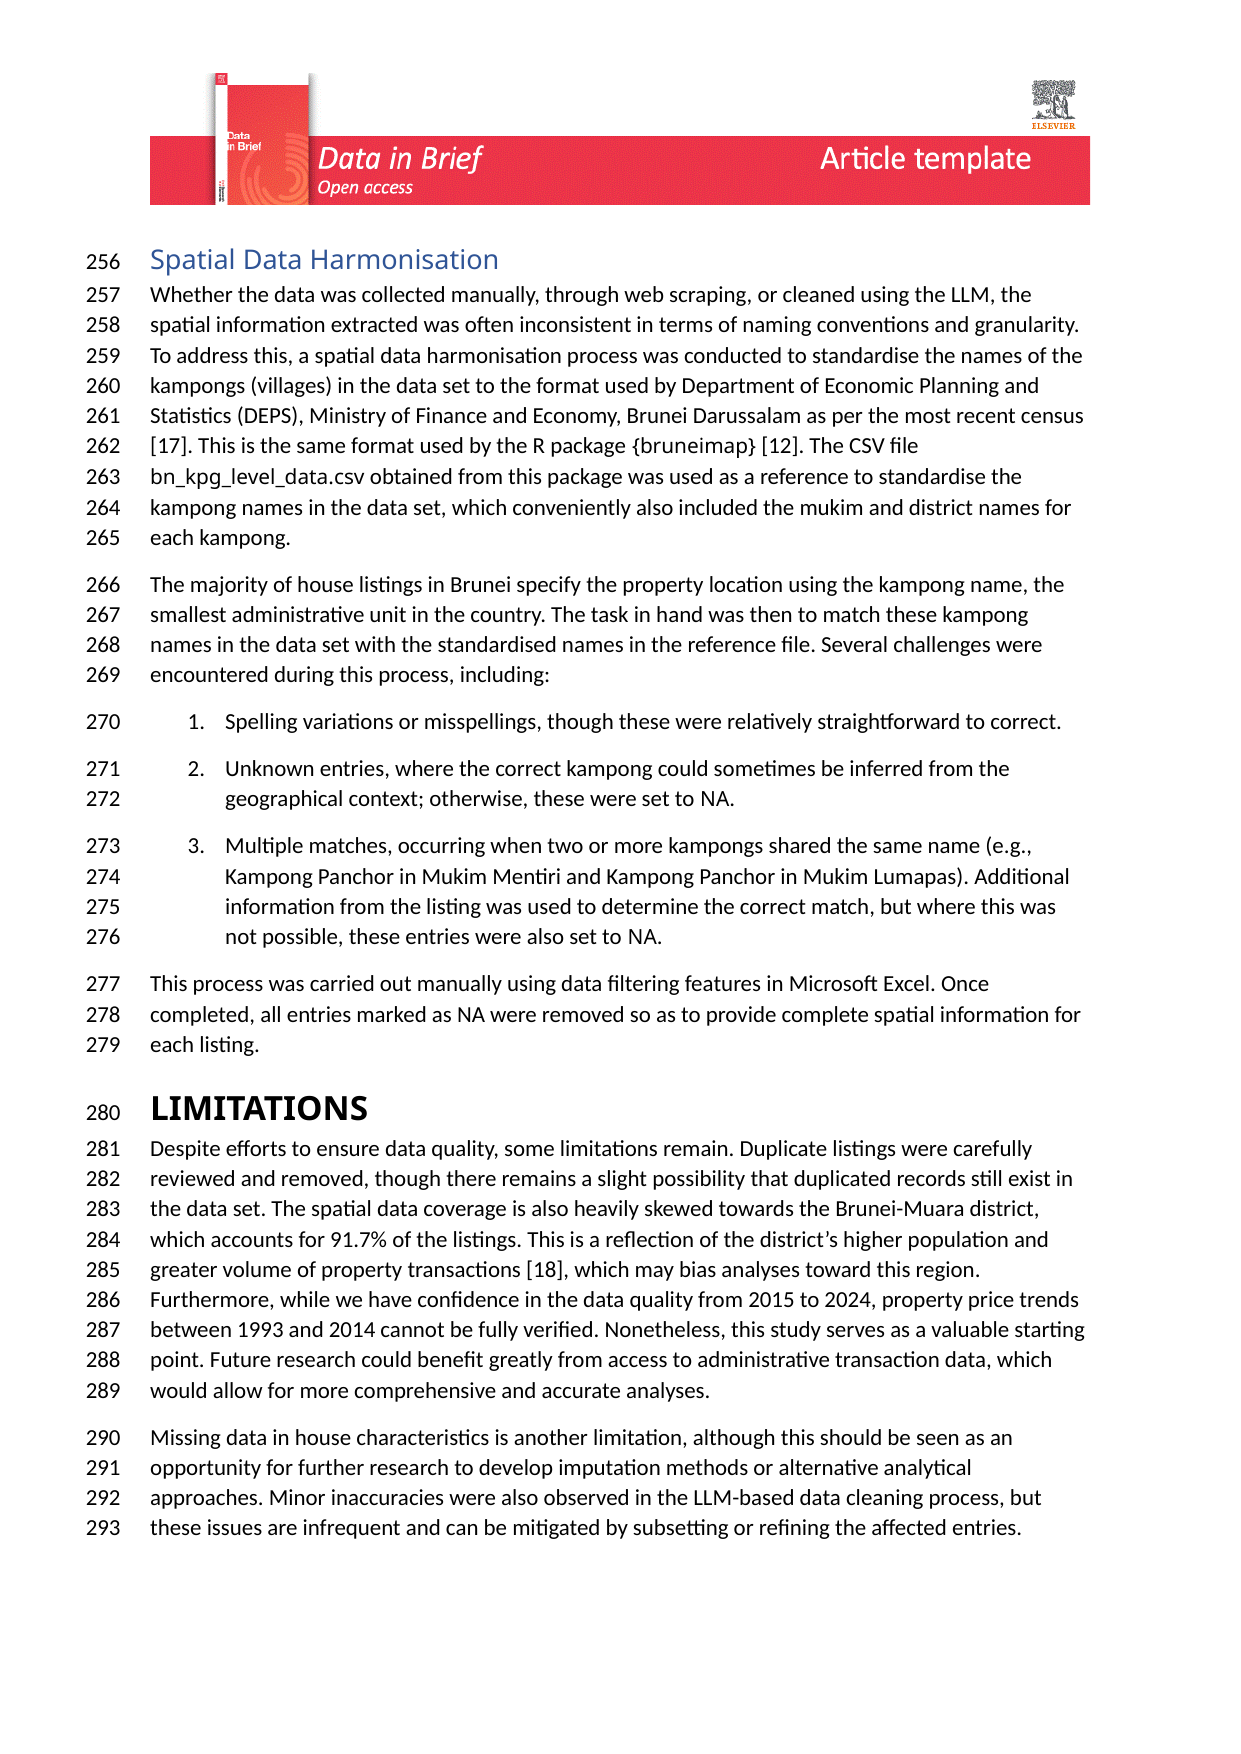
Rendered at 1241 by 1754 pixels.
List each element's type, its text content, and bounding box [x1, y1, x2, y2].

subtitle LIMITATIONS [150, 1085, 1090, 1131]
text This process was carried out manually using data filtering features in Microsoft Excel. Once completed, all entries marked as NA were removed so as to provide complete spatial information for each listing. [150, 969, 1090, 1058]
text Missing data in house characteristics is another limitation, although this should be seen as an opportunity for further research to develop imputation methods or alternative analytical approaches. Minor inaccuracies were also observed in the LLM-based data cleaning process, but these issues are infrequent and can be mitigated by subsetting or refining the affected entries. [150, 1423, 1090, 1541]
text The majority of house listings in Brunei specify the property location using the kampong name, the smallest administrative unit in the country. The task in hand was then to match these kampong names in the data set with the standardised names in the reference file. Several challenges were encountered during this process, including: [150, 570, 1090, 688]
text Whether the data was collected manually, through web scraping, or cleaned using the LLM, the spatial information extracted was often inconsistent in terms of naming conventions and granularity. To address this, a spatial data harmonisation process was conducted to standardise the names of the kampongs (villages) in the data set to the format used by Department of Economic Planning and Statistics (DEPS), Ministry of Finance and Economy, Brunei Darussalam as per the most recent census [17]. This is the same format used by the R package {bruneimap} [12]. The CSV file bn_kpg_level_data.csv obtained from this package was used as a reference to standardise the kampong names in the data set, which conveniently also included the mukim and district names for each kampong. [150, 280, 1090, 551]
list Multiple matches, occurring when two or more kampongs shared the same name (e.g., Kampong Panchor in Mukim Mentiri and Kampong Panchor in Mukim Lumapas). Additional information from the listing was used to determine the correct match, but where this was not possible, these entries were also set to NA. [187, 832, 1090, 951]
list Spelling variations or misspellings, though these were relatively straightforward to correct. [187, 707, 1090, 735]
list Unknown entries, where the correct kampong could sometimes be inferred from the geographical context; otherwise, these were set to NA. [187, 754, 1090, 813]
text Despite efforts to ensure data quality, some limitations remain. Duplicate listings were carefully reviewed and removed, though there remains a slight possibility that duplicated records still exist in the data set. The spatial data coverage is also heavily skewed towards the Brunei-Muara district, which accounts for 91.7% of the listings. This is a reflection of the district’s higher population and greater volume of property transactions [18], which may bias analyses toward this region. Furthermore, while we have confidence in the data quality from 2015 to 2024, property price trends between 1993 and 2014 cannot be fully verified. Nonetheless, this study serves as a valuable starting point. Future research could benefit greatly from access to administrative transaction data, which would allow for more comprehensive and accurate analyses. [150, 1134, 1090, 1404]
subtitle Spatial Data Harmonisation [150, 241, 1090, 277]
picture [150, 73, 1091, 205]
